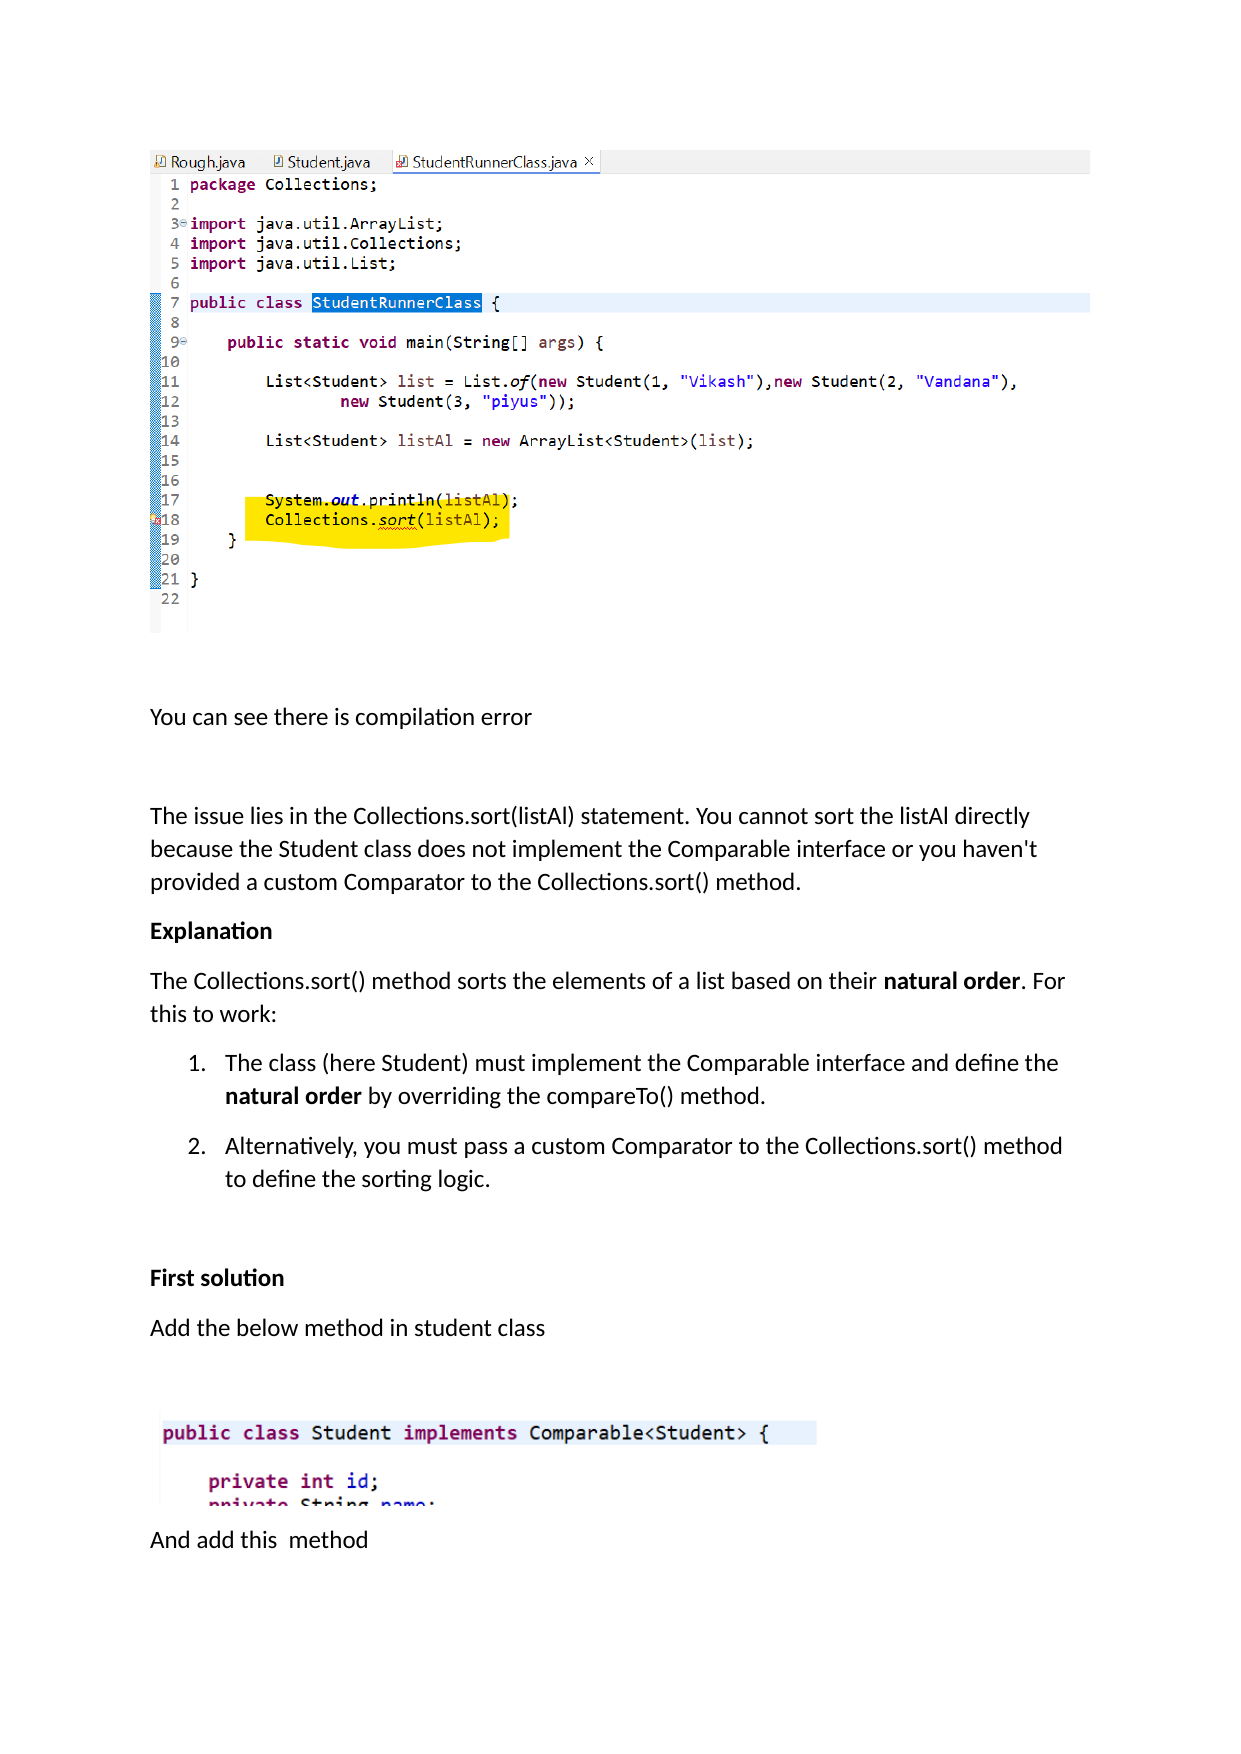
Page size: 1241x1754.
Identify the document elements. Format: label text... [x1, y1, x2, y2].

text You can see there is compilation error [150, 701, 1090, 731]
text The issue lies in the Collections.sort(listAl) statement. You cannot sort the listAl directly because the Student class does not implement the Comparable interface or you haven't provided a custom Comparator to the Collections.sort() method. [150, 800, 1090, 896]
list Alternatively, you must pass a custom Comparator to the Collections.sort() method to define the sorting logic. [187, 1130, 1090, 1193]
text Explanation [150, 916, 1090, 946]
text The Collections.sort() method sorts the elements of a list based on their natural order. For this to work: [150, 965, 1090, 1028]
text First solution [150, 1262, 1090, 1293]
picture [150, 1411, 817, 1506]
text And add this method [150, 1524, 1090, 1555]
text Add the below method in student class [150, 1312, 1090, 1342]
picture [150, 150, 1091, 633]
list The class (here Student) must implement the Comparable interface and define the natural order by overriding the compareTo() method. [187, 1048, 1090, 1111]
